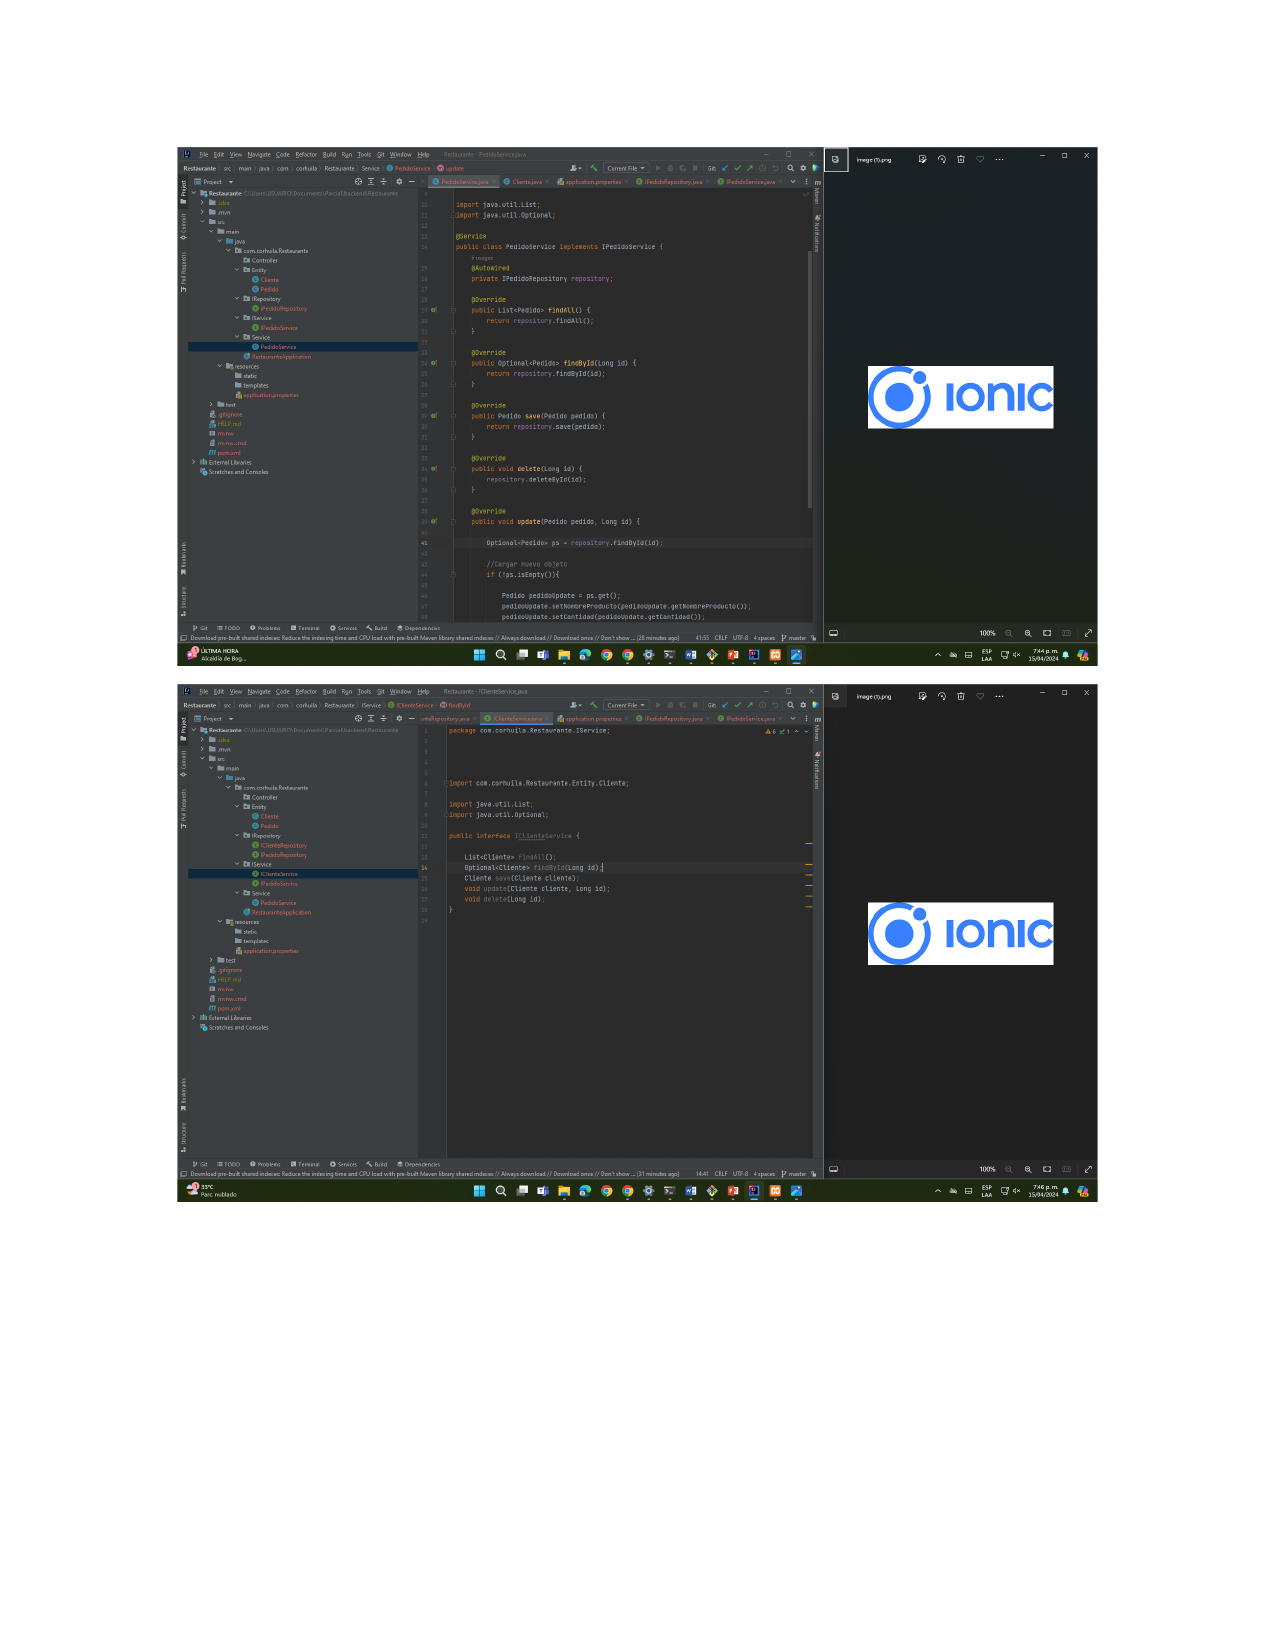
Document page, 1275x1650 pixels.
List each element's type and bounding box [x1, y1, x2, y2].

picture [177, 147, 1098, 666]
picture [177, 684, 1098, 1202]
